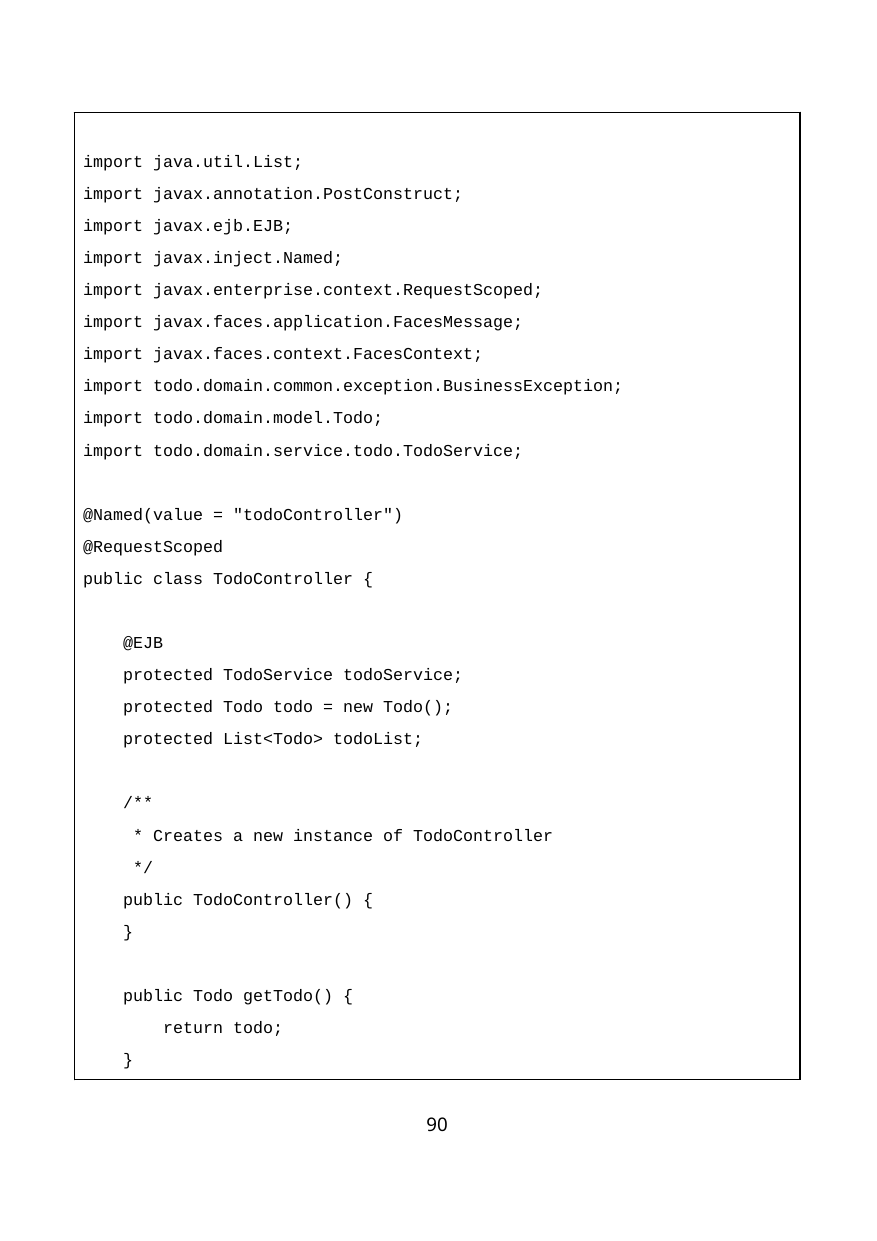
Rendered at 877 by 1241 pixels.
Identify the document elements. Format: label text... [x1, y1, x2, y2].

text @Named(value = "todoController") [83, 500, 791, 532]
text @RequestScoped [83, 532, 791, 564]
text import javax.annotation.PostConstruct; [83, 179, 791, 211]
text * Creates a new instance of TodoController [83, 821, 791, 853]
text return todo; [83, 1013, 791, 1042]
text public TodoController() { [83, 885, 791, 917]
text public Todo getTodo() { [83, 981, 791, 1013]
text } [83, 917, 791, 949]
text protected Todo todo = new Todo(); [83, 692, 791, 724]
text @EJB [83, 628, 791, 660]
text import java.util.List; [83, 147, 791, 179]
text protected TodoService todoService; [83, 660, 791, 692]
text } [75, 1042, 799, 1079]
text import javax.inject.Named; [83, 243, 791, 275]
text import todo.domain.service.todo.TodoService; [83, 436, 791, 468]
text import javax.faces.application.FacesMessage; [83, 307, 791, 339]
text import todo.domain.model.Todo; [83, 403, 791, 436]
text public class TodoController { [83, 564, 791, 596]
text import todo.domain.common.exception.BusinessException; [83, 371, 791, 403]
text /** [83, 788, 791, 821]
text import javax.ejb.EJB; [83, 211, 791, 243]
text import javax.enterprise.context.RequestScoped; [83, 275, 791, 307]
text import javax.faces.context.FacesContext; [83, 339, 791, 371]
text */ [83, 853, 791, 885]
text protected List<Todo> todoList; [83, 724, 791, 756]
